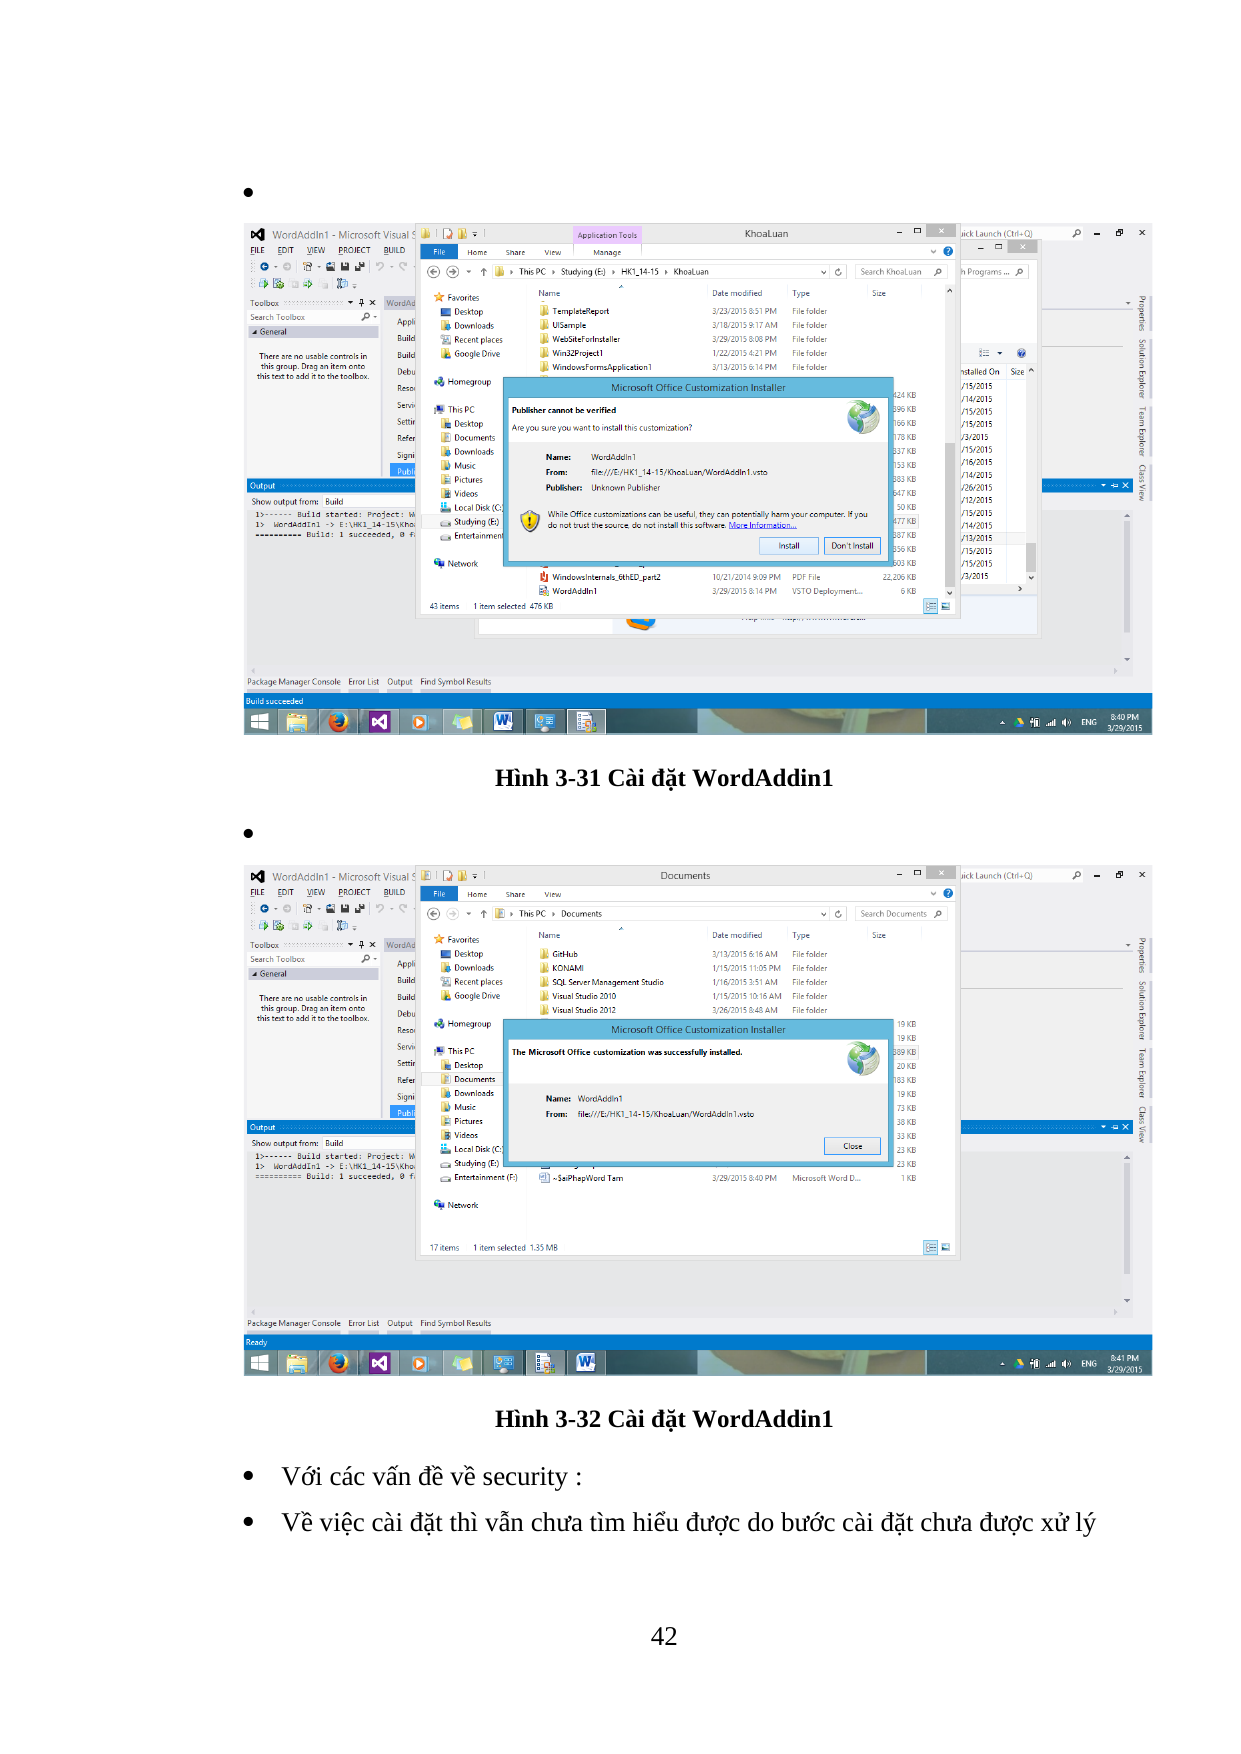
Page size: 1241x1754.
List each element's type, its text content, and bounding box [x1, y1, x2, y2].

list Về việc cài đặt thì vẫn chưa tìm hiểu được do bước cài đặt chưa được xử lý [244, 1507, 1122, 1538]
picture [243, 223, 1153, 735]
text Hình - Cài đặt WordAddin1 [206, 1404, 1122, 1433]
text Hình - Cài đặt WordAddin1 [206, 763, 1122, 792]
picture [243, 865, 1153, 1376]
list Với các vấn đề về security : [244, 1460, 1122, 1491]
